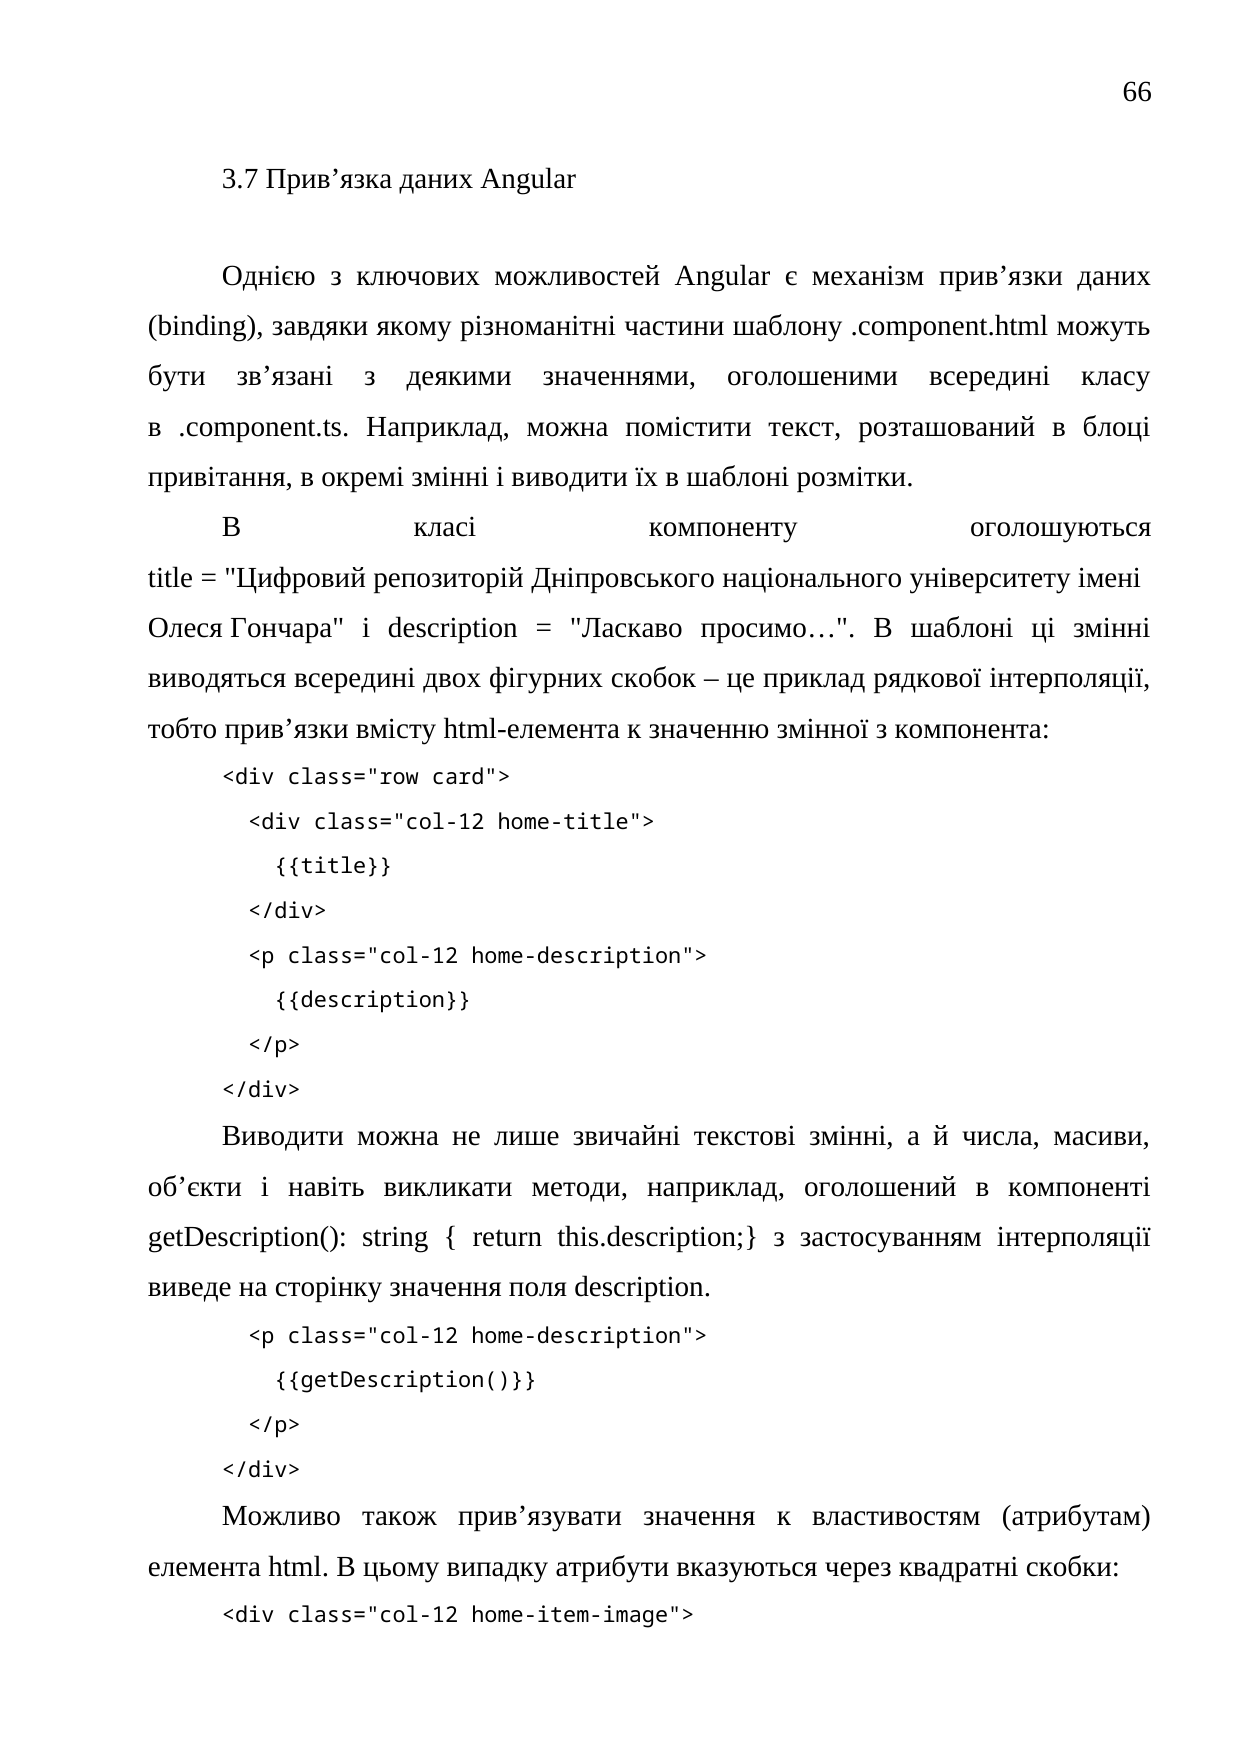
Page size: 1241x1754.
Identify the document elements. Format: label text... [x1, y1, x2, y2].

text <p class="col-12 home-description"> [148, 940, 1152, 969]
text <div class="col-12 home-title"> [148, 806, 1152, 836]
text Можливо також прив’язувати значення к властивостям (атрибутам) елемента html. В цьому випадку атрибути вказуються через квадратні скобки: [148, 1498, 1152, 1582]
text <div class="row card"> [148, 761, 1152, 791]
text {{getDescription()}} [148, 1364, 1152, 1394]
text В класі компоненту оголошуються title = "Цифровий репозиторій Дніпровського національного університету імені Олеся Гончара" і description = "Ласкаво просимо…". В шаблоні ці змінні виводяться всередині двох фігурних скобок – це приклад рядкової інтерполяції, тобто прив’язки вмісту html-елемента к значенню змінної з компонента: [148, 509, 1152, 744]
text Однією з ключових можливостей Angular є механізм прив’язки даних (binding), завдяки якому різноманітні частини шаблону .component.html можуть бути зв’язані з деякими значеннями, оголошеними всередині класу в .component.ts. Наприклад, можна помістити текст, розташований в блоці привітання, в окремі змінні і виводити їх в шаблоні розмітки. [148, 258, 1152, 493]
text </div> [148, 1074, 1152, 1104]
text </div> [148, 895, 1152, 925]
subtitle 3.7 Прив’язка даних Angular [148, 161, 1152, 194]
text Виводити можна не лише звичайні текстові змінні, а й числа, масиви, об’єкти і навіть викликати методи, наприклад, оголошений в компоненті getDescription(): string { return this.description;} з застосуванням інтерполяції виведе на сторінку значення поля description. [148, 1118, 1152, 1303]
text {{title}} [148, 850, 1152, 880]
text </p> [148, 1409, 1152, 1439]
text </div> [148, 1454, 1152, 1484]
text {{description}} [148, 984, 1152, 1014]
text <p class="col-12 home-description"> [148, 1320, 1152, 1349]
text <div class="col-12 home-item-image"> [148, 1599, 1152, 1629]
text </p> [148, 1029, 1152, 1059]
